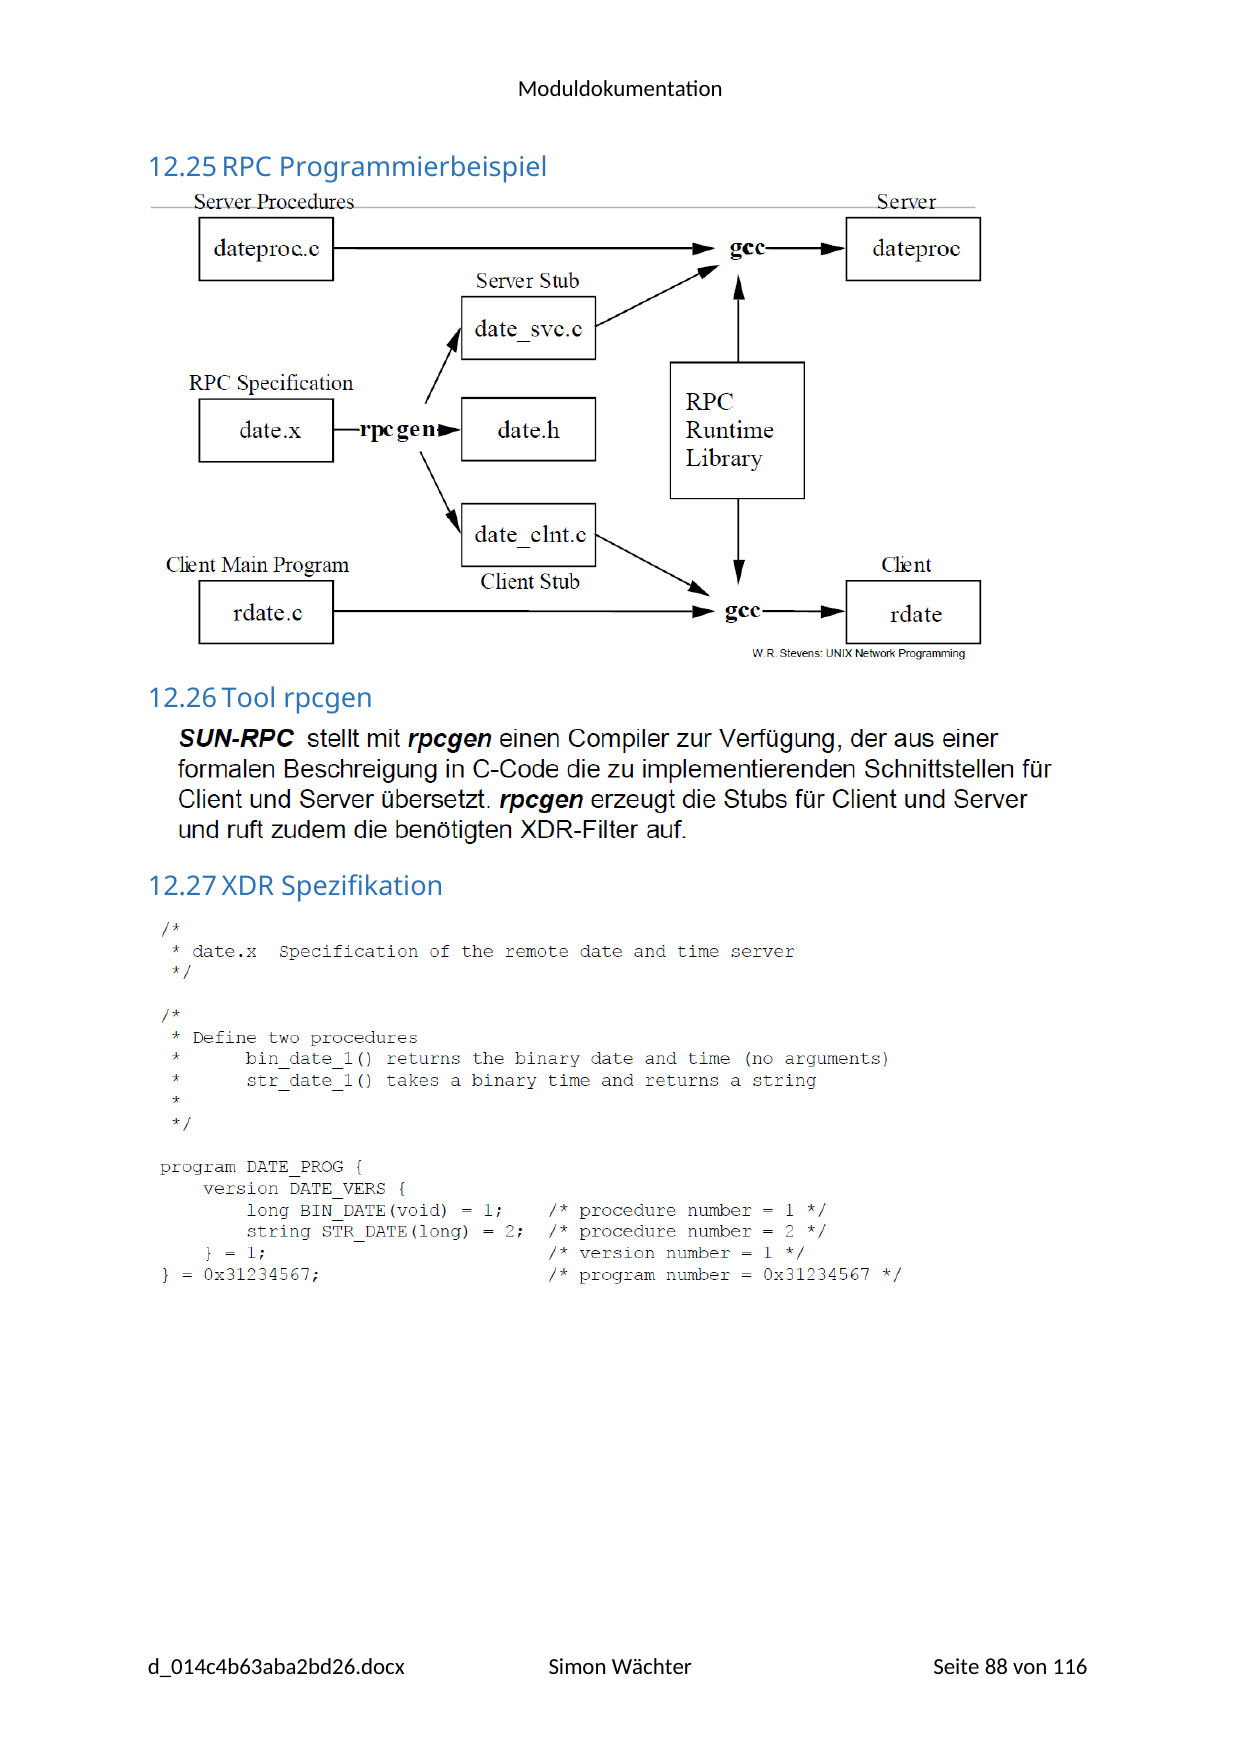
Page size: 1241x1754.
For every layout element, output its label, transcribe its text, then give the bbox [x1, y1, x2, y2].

picture [147, 906, 1020, 1299]
subtitle RPC Programmierbeispiel [148, 148, 1093, 184]
picture [147, 718, 1093, 848]
subtitle XDR Spezifikation [148, 867, 1093, 903]
subtitle Tool rpcgen [148, 678, 1093, 715]
picture [147, 187, 997, 660]
